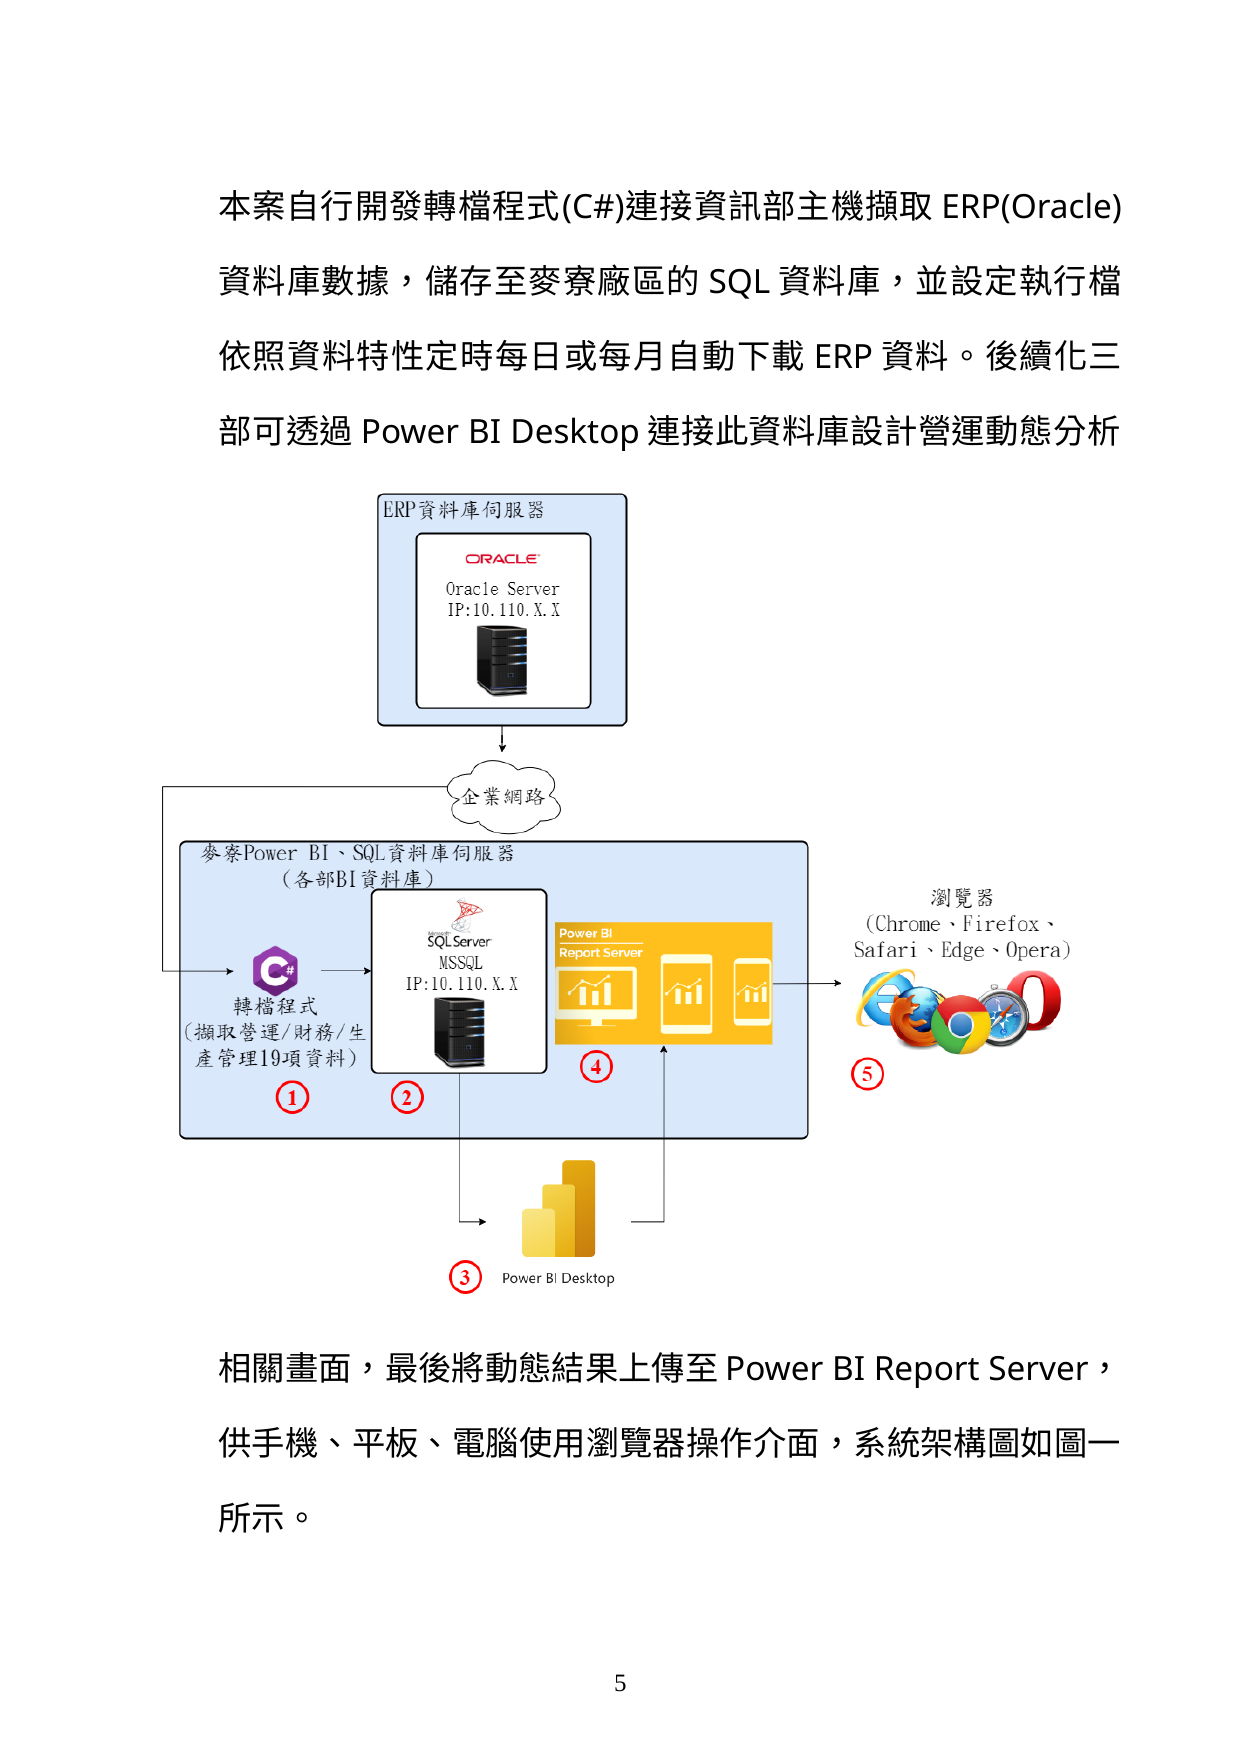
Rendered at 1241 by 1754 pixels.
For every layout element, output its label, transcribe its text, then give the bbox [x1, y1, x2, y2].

picture [118, 467, 1122, 1315]
text 本案自行開發轉檔程式(C#)連接資訊部主機擷取ERP(Oracle)資料庫數據，儲存至麥寮廠區的SQL資料庫，並設定執行檔依照資料特性定時每日或每月自動下載ERP資料。後續化三部可透過Power BI Desktop連接此資料庫設計營運動態分析相關畫面，最後將動態結果上傳至Power BI Report Server，供手機、平板、電腦使用瀏覽器操作介面，系統架構圖如圖一所示。 [218, 166, 1122, 467]
text 本案自行開發轉檔程式(C#)連接資訊部主機擷取ERP(Oracle)資料庫數據，儲存至麥寮廠區的SQL資料庫，並設定執行檔依照資料特性定時每日或每月自動下載ERP資料。後續化三部可透過Power BI Desktop連接此資料庫設計營運動態分析相關畫面，最後將動態結果上傳至Power BI Report Server，供手機、平板、電腦使用瀏覽器操作介面，系統架構圖如圖一所示。 [218, 1315, 1122, 1554]
